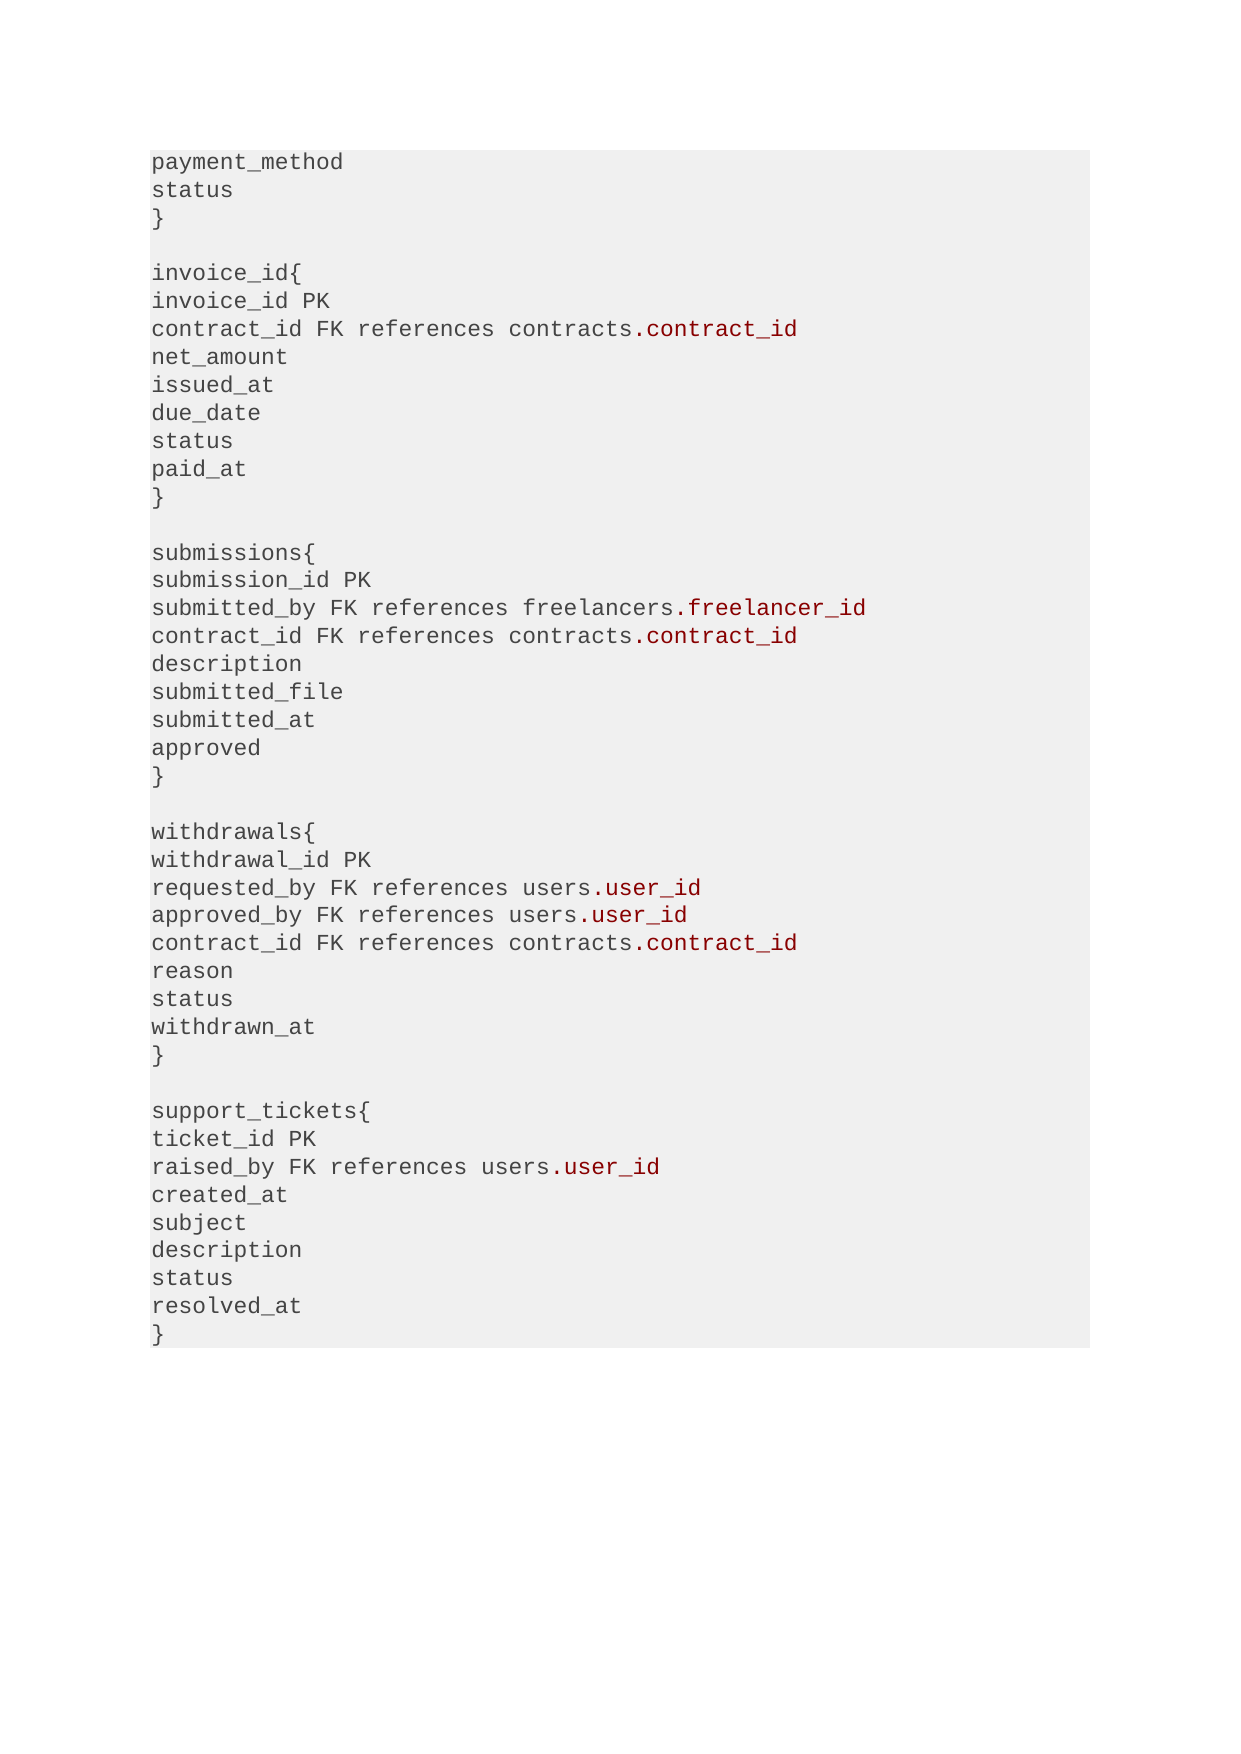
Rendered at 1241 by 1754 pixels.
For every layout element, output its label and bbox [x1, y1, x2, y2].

text [150, 150, 1090, 1348]
